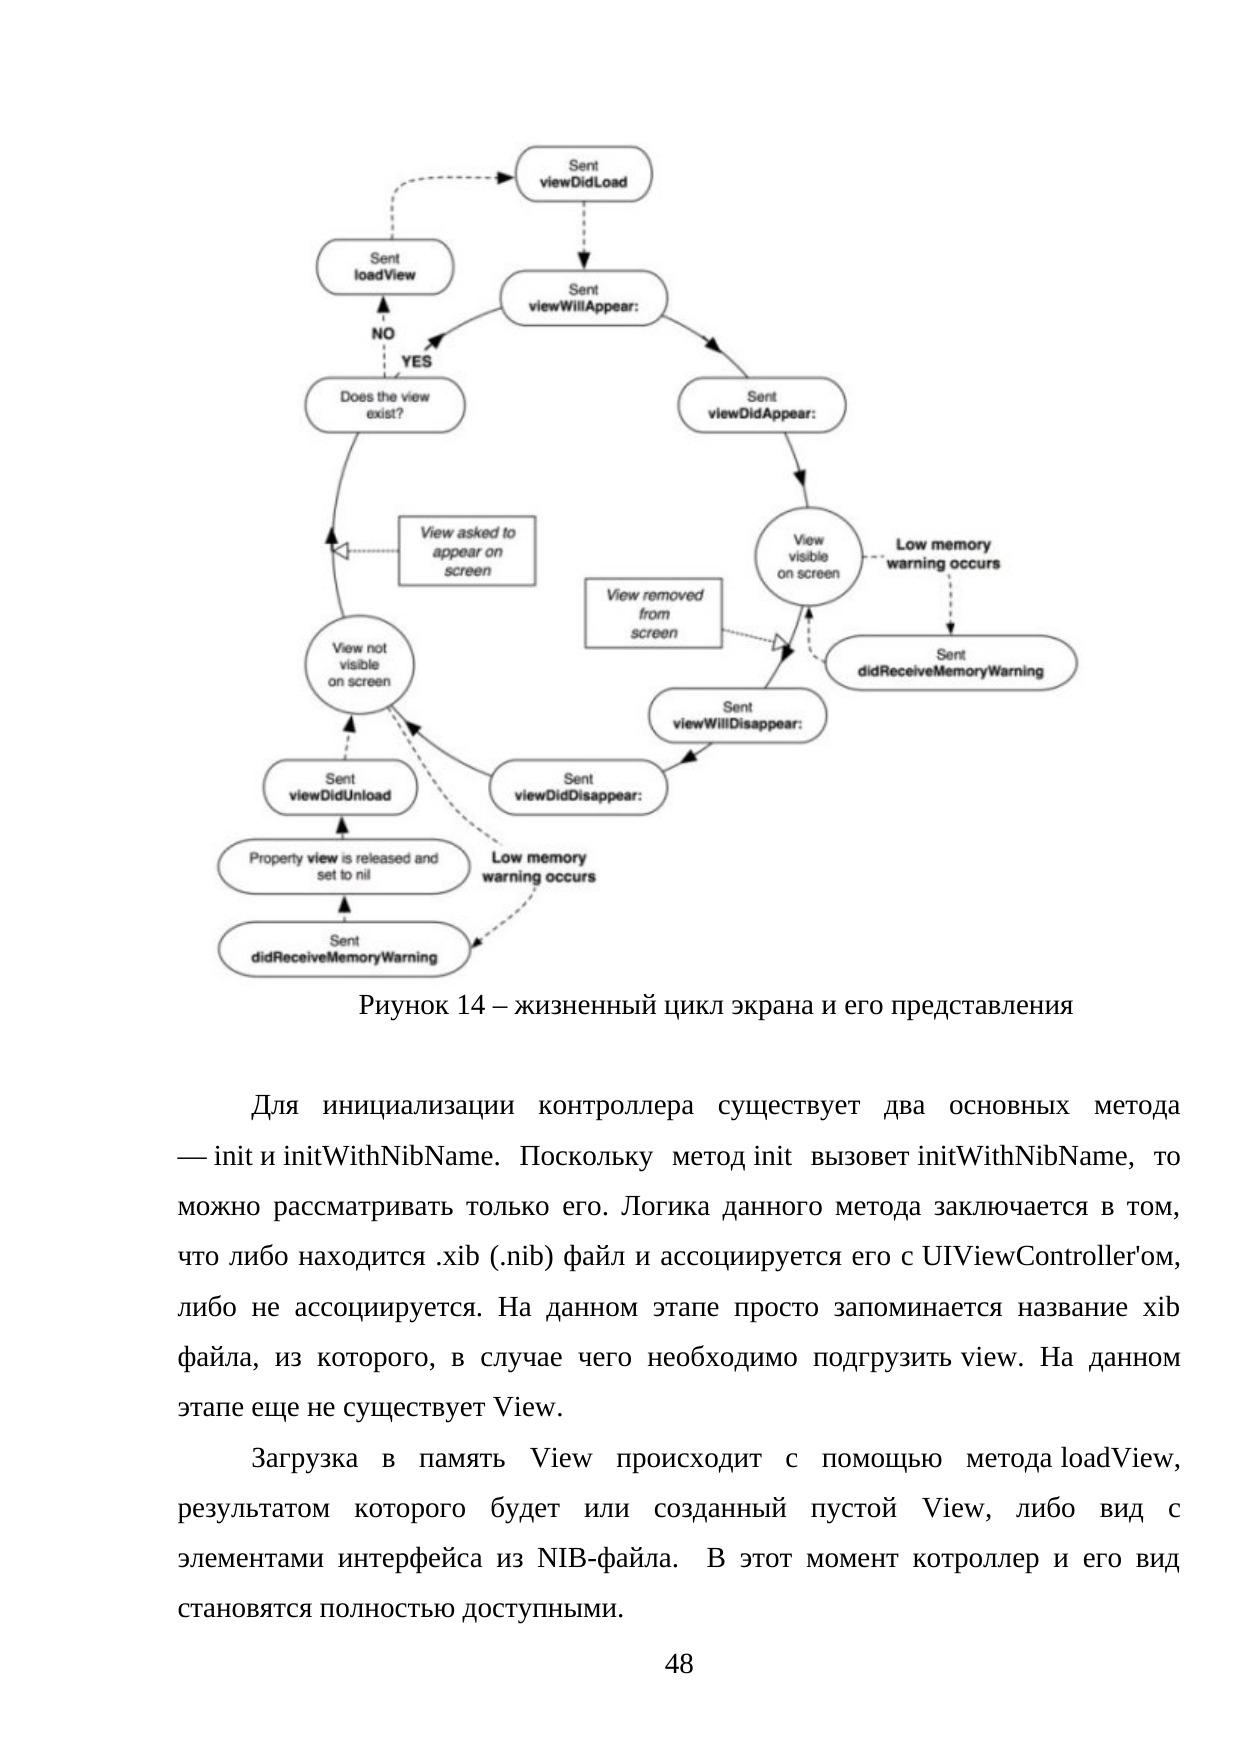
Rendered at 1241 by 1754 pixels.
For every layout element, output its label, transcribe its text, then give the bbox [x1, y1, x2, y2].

text Для инициализации контроллера существует два основных метода — init и initWithNibName. Поскольку метод init вызовет initWithNibName, то можно рассматривать только его. Логика данного метода заключается в том, что либо находится .xib (.nib) файл и ассоциируется его с UIViewController'ом, либо не ассоциируется. На данном этапе просто запоминается название xib файла, из которого, в случае чего необходимо подгрузить view. На данном этапе еще не существует View. [177, 1087, 1181, 1423]
text Риунок 14 – жизненный цикл экрана и его представления [177, 987, 1181, 1020]
text Загрузка в память View происходит с помощью метода loadView, результатом которого будет или созданный пустой View, либо вид с элементами интерфейса из NIB-файла. В этот момент котроллер и его вид становятся полностью доступными. [177, 1440, 1181, 1624]
picture [177, 118, 1130, 987]
